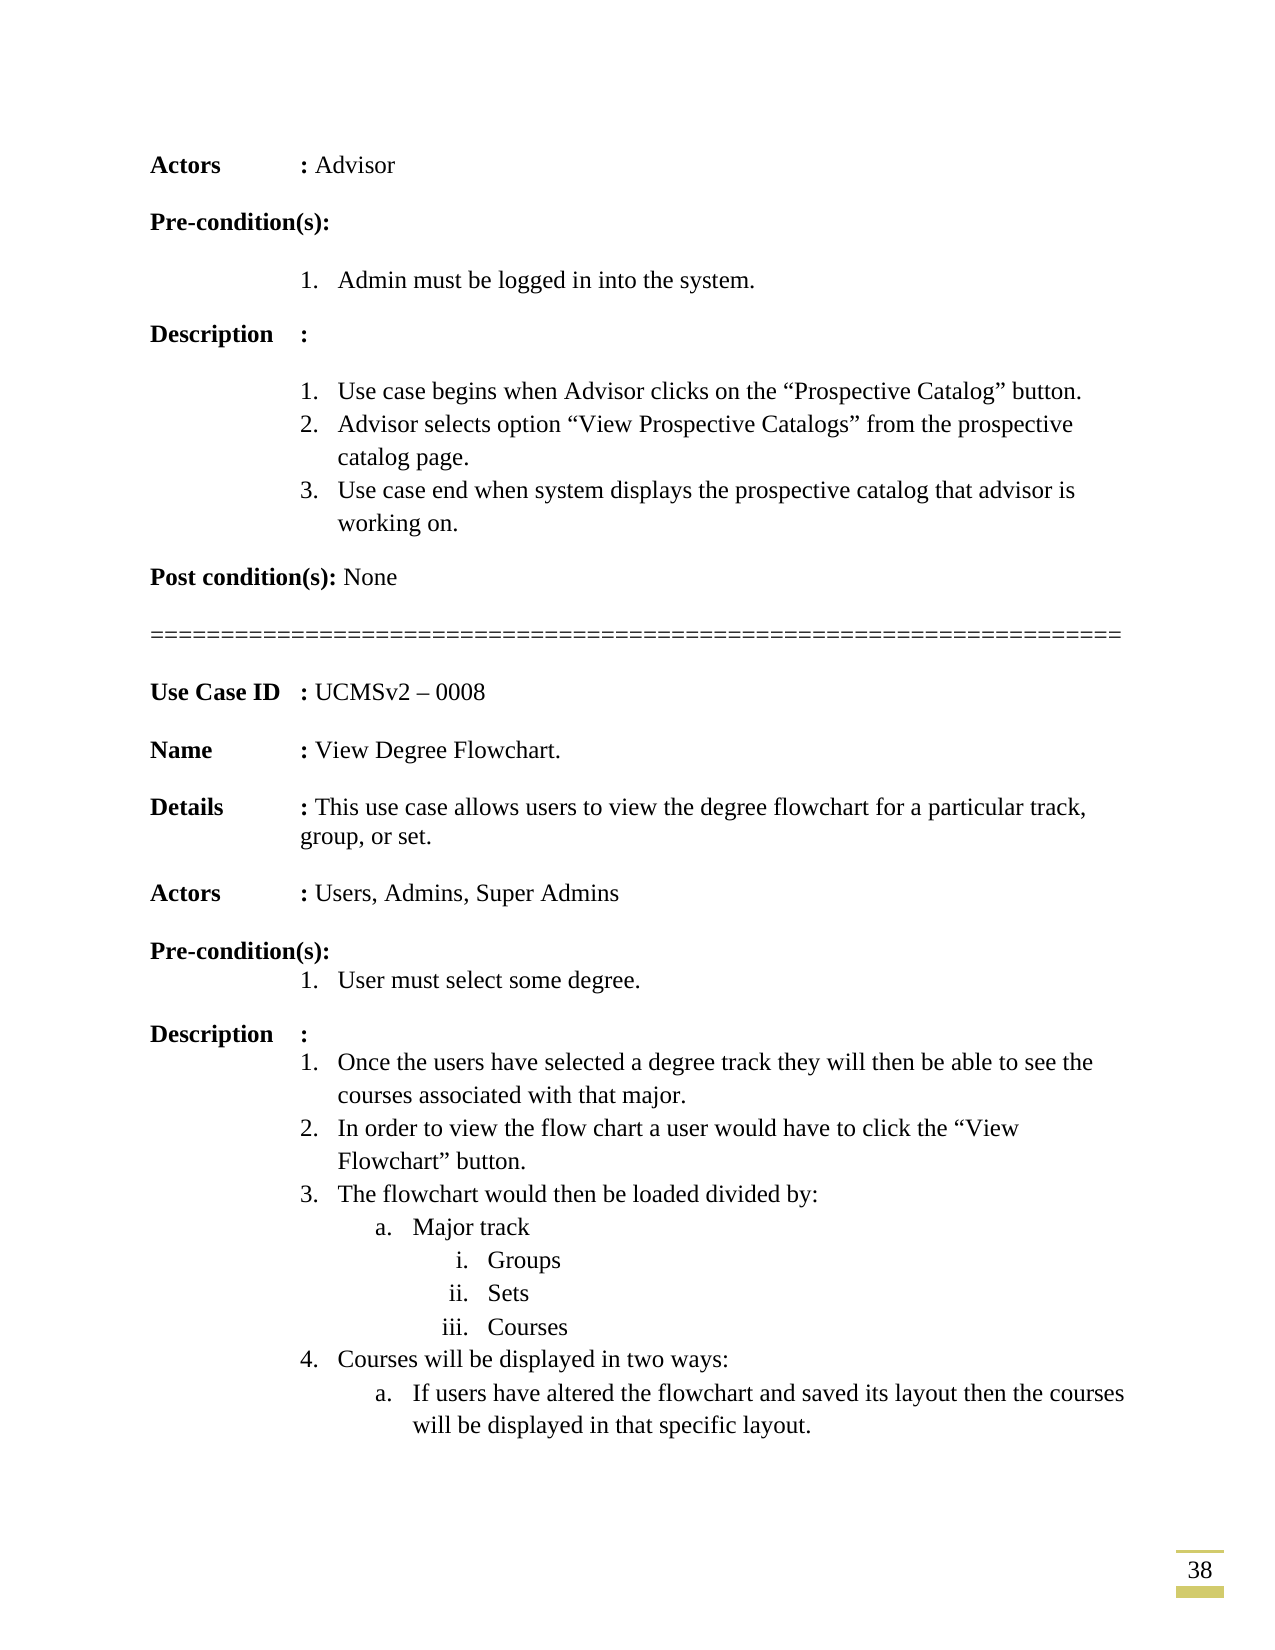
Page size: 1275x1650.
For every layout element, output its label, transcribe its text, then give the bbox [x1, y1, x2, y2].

list Admin must be logged in into the system. [300, 265, 1125, 294]
text Actors : Users, Admins, Super Admins [150, 878, 1125, 907]
list Courses will be displayed in two ways: [300, 1344, 1125, 1373]
list Major track [375, 1212, 1125, 1241]
list Once the users have selected a degree track they will then be able to see the courses associated with that major. [300, 1047, 1125, 1109]
list Advisor selects option “View Prospective Catalogs” from the prospective catalog page. [300, 409, 1125, 471]
list Use case end when system displays the prospective catalog that advisor is working on. [300, 475, 1125, 537]
list User must select some degree. [300, 965, 1125, 993]
text Actors : Advisor [150, 150, 1125, 179]
list The flowchart would then be loaded divided by: [300, 1179, 1125, 1208]
text Details : This use case allows users to view the degree flowchart for a particular track, group, or set. [150, 792, 1125, 850]
text Name : View Degree Flowchart. [150, 735, 1125, 763]
text Description : [150, 319, 1125, 348]
text ===================================================================== [150, 620, 1125, 648]
text Post condition(s): None [150, 562, 1125, 591]
list In order to view the flow chart a user would have to click the “View Flowchart” button. [300, 1113, 1125, 1175]
text Description : [150, 1019, 1125, 1047]
list Courses [469, 1312, 1125, 1340]
text Pre-condition(s): [150, 207, 1125, 236]
list Sets [469, 1278, 1125, 1307]
text Use Case ID : UCMSv2 – 0008 [150, 677, 1125, 706]
list If users have altered the flowchart and saved its layout then the courses will be displayed in that specific layout. [375, 1378, 1125, 1439]
text Pre-condition(s): [150, 936, 1125, 965]
list Groups [469, 1246, 1125, 1274]
list Use case begins when Advisor clicks on the “Prospective Catalog” button. [300, 376, 1125, 405]
